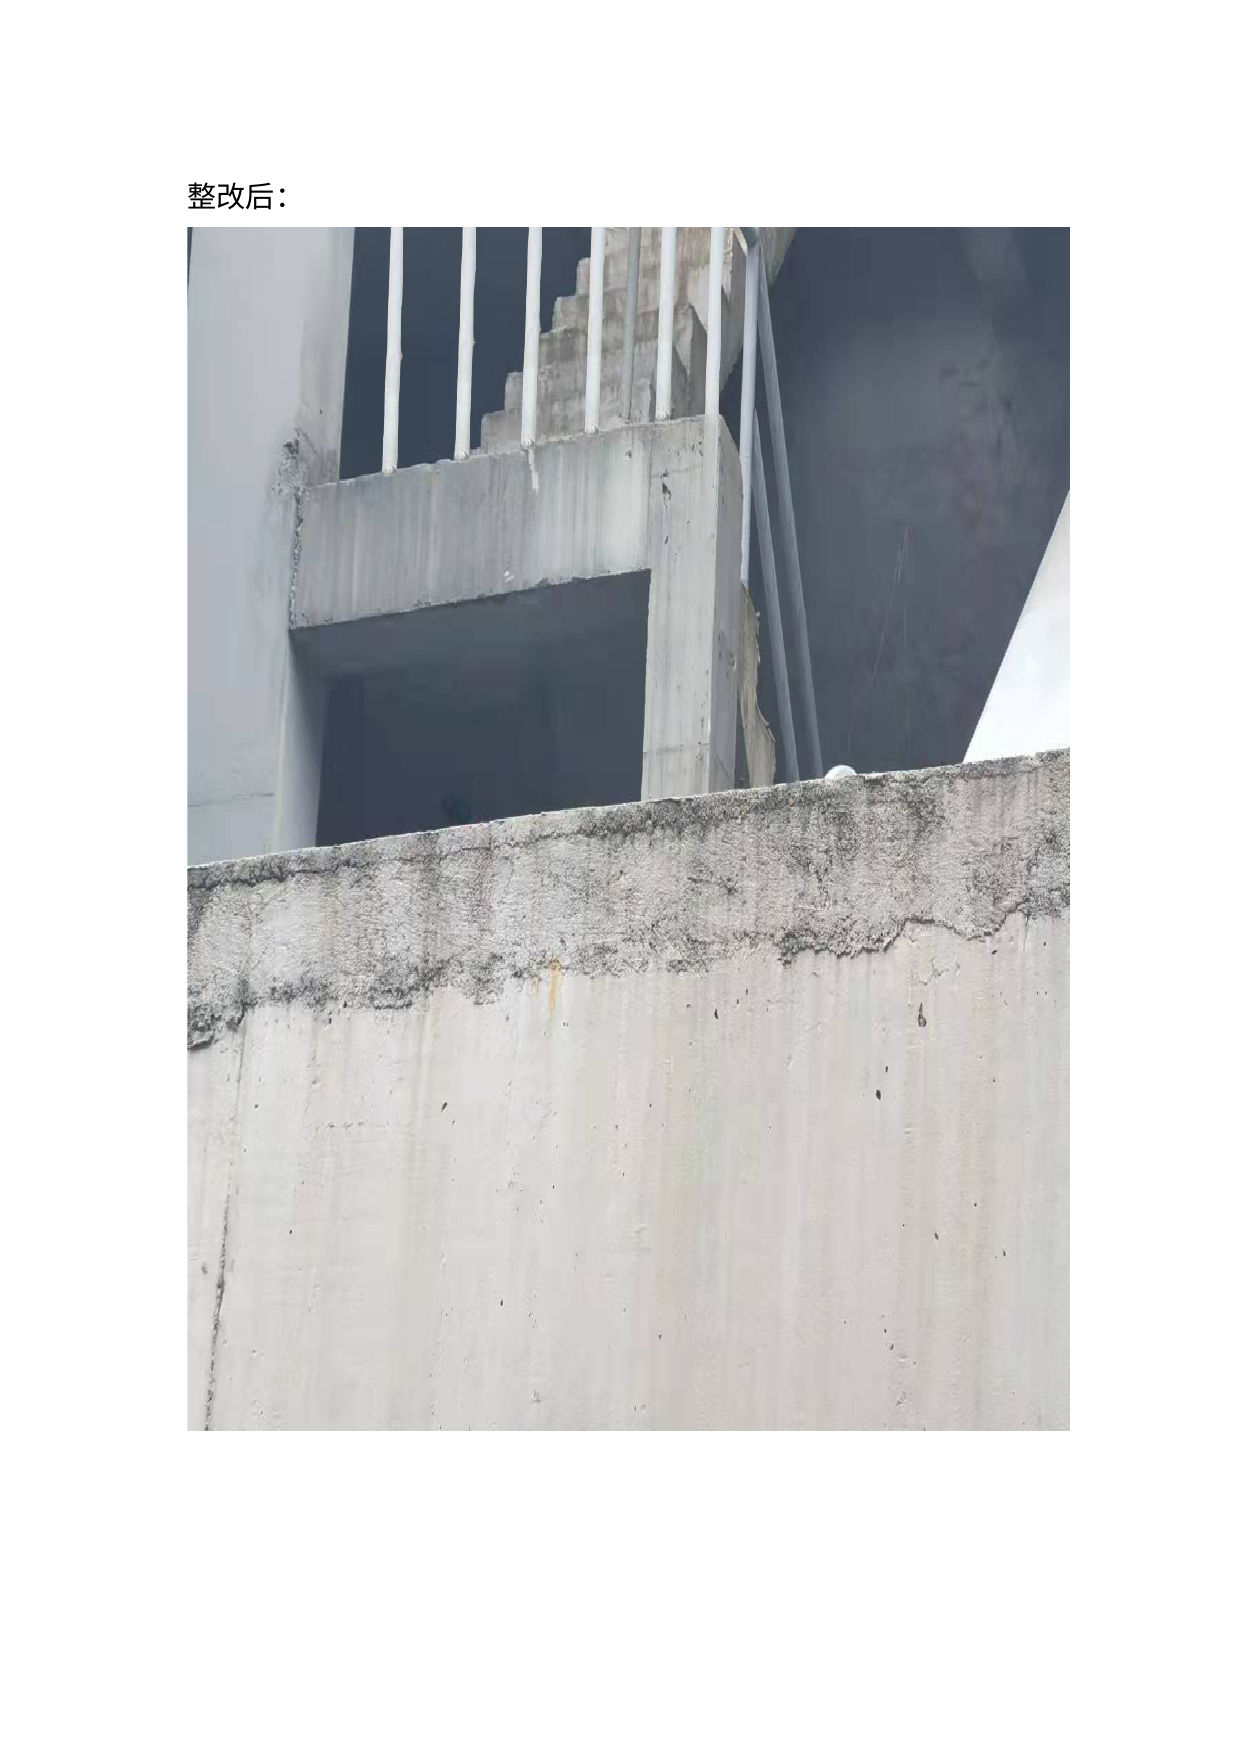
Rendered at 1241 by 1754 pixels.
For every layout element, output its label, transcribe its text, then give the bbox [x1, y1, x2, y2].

text 整改后： [187, 162, 1053, 227]
picture [187, 227, 1070, 1431]
